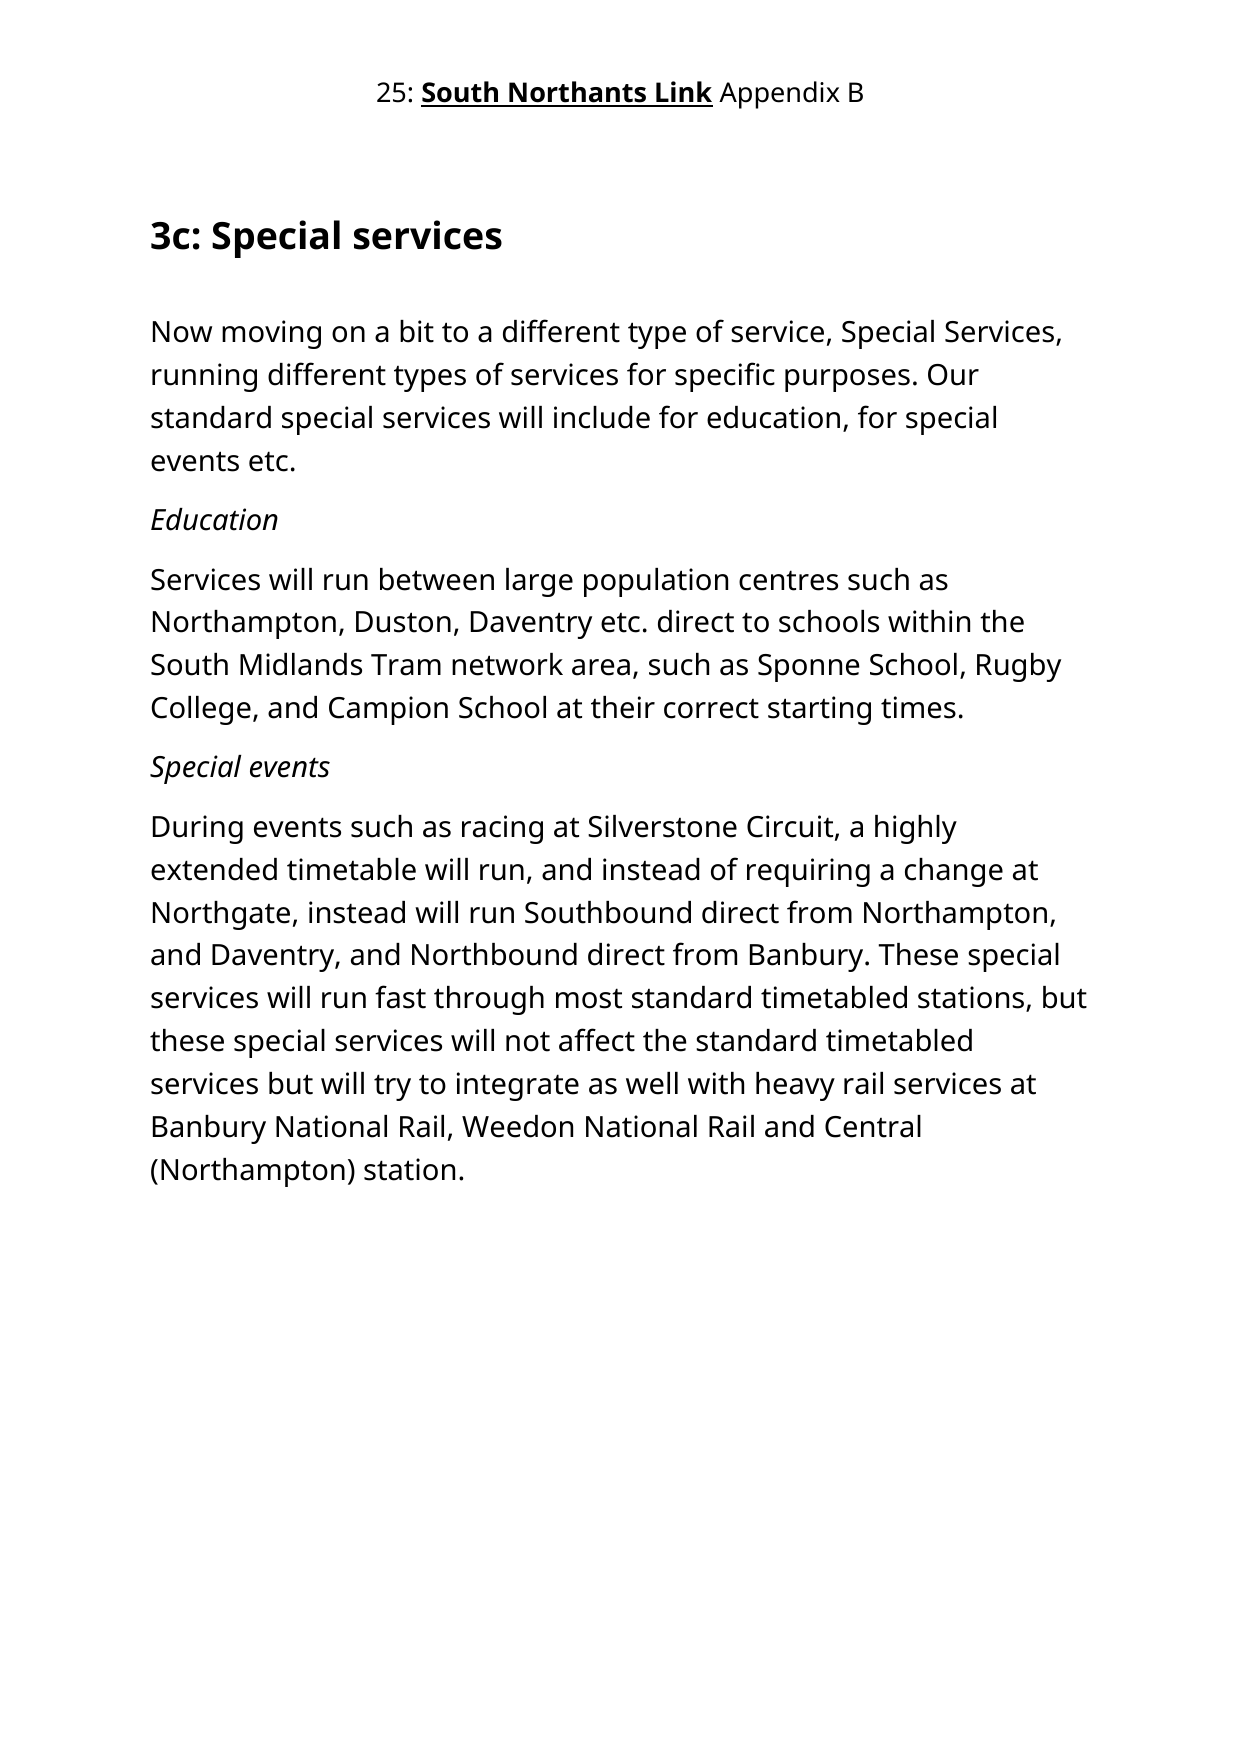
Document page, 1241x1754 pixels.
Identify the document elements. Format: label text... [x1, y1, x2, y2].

text Now moving on a bit to a different type of service, Special Services, running different types of services for specific purposes. Our standard special services will include for education, for special events etc. [150, 311, 1090, 479]
subtitle 3c: Special services [150, 209, 1090, 261]
text Special events [150, 747, 1090, 786]
text Services will run between large population centres such as Northampton, Duston, Daventry etc. direct to schools within the South Midlands Tram network area, such as Sponne School, Rugby College, and Campion School at their correct starting times. [150, 559, 1090, 727]
text During events such as racing at Silverstone Circuit, a highly extended timetable will run, and instead of requiring a change at Northgate, instead will run Southbound direct from Northampton, and Daventry, and Northbound direct from Banbury. These special services will run fast through most standard timetabled stations, but these special services will not affect the standard timetabled services but will try to integrate as well with heavy rail services at Banbury National Rail, Weedon National Rail and Central (Northampton) station. [150, 806, 1090, 1188]
text Education [150, 499, 1090, 539]
